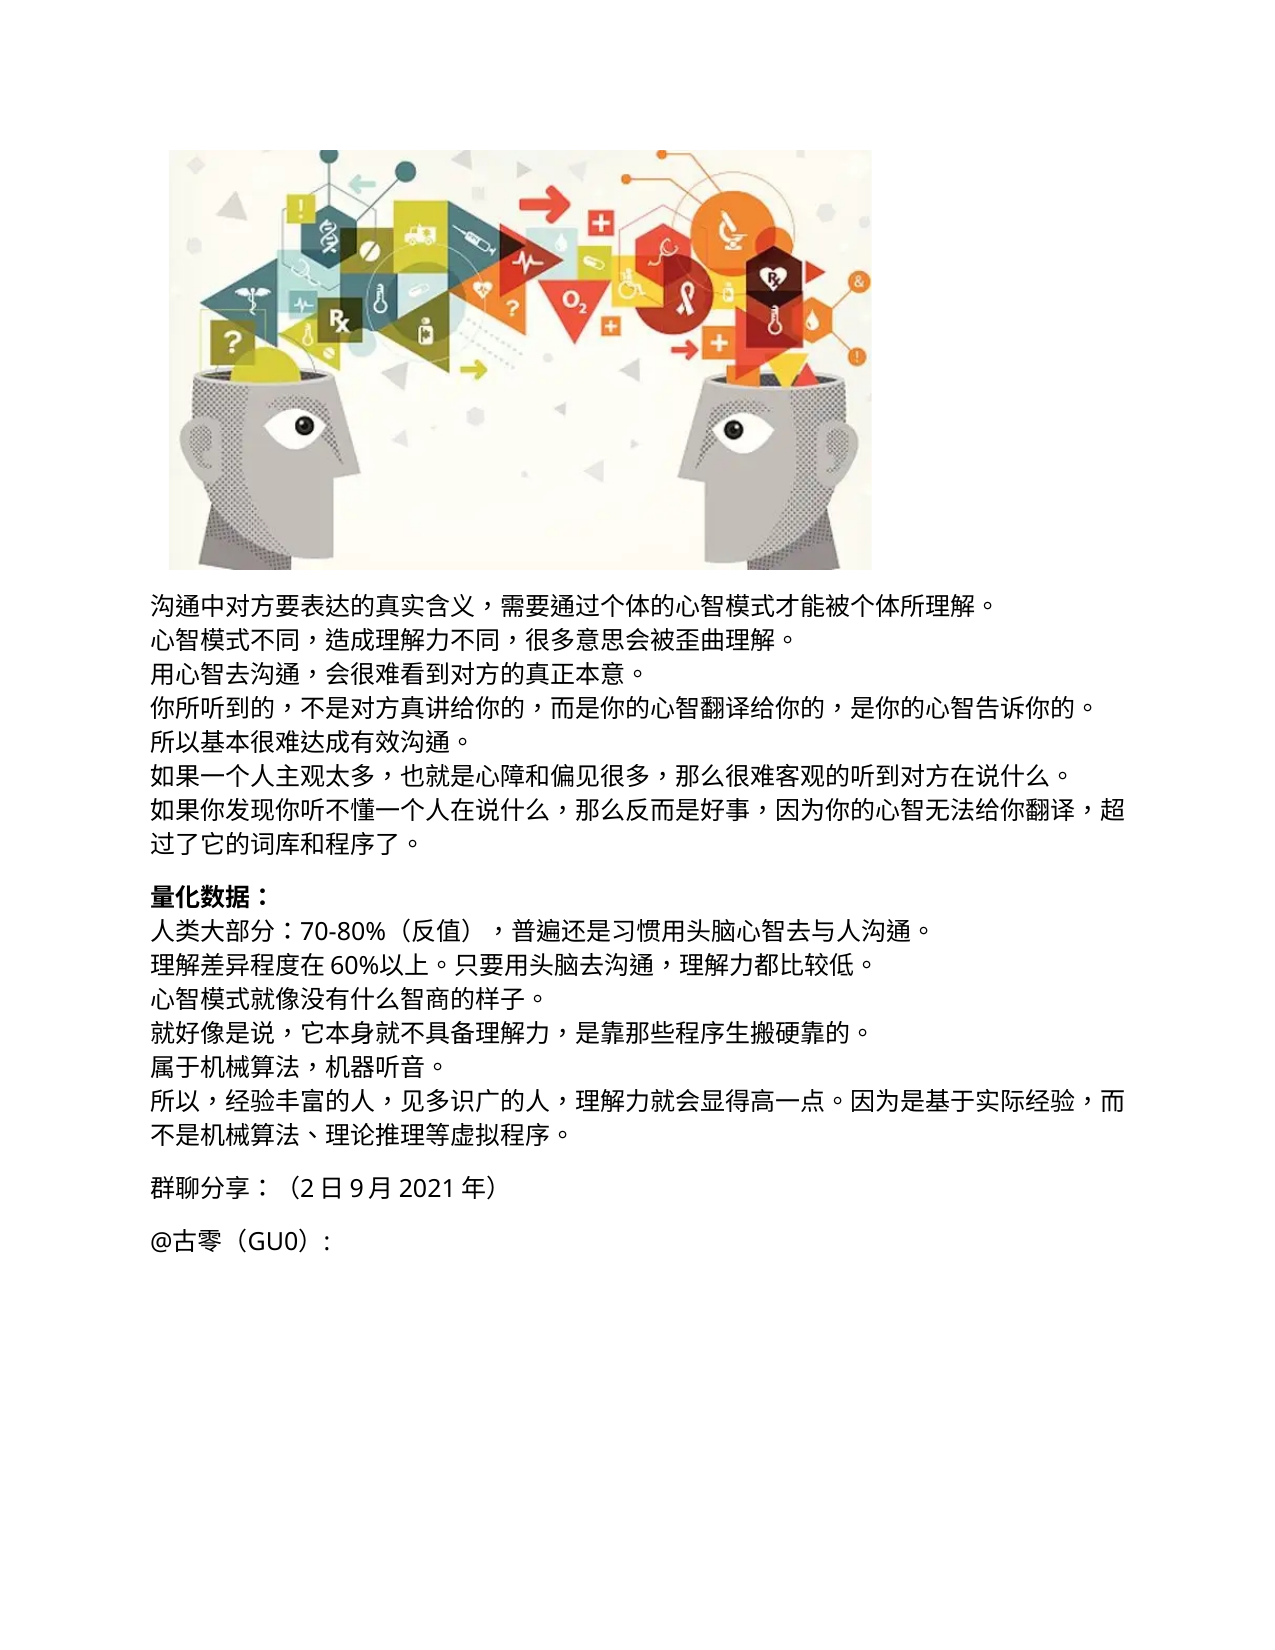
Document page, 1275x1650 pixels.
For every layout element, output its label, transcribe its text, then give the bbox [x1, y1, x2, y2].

picture [168, 150, 872, 570]
text @古零（GU0）: [150, 1224, 1125, 1258]
text 量化数据： 人类大部分：70-80%（反值），普遍还是习惯用头脑心智去与人沟通。 理解差异程度在60%以上。只要用头脑去沟通，理解力都比较低。 心智模式就像没有什么智商的样子。 就好像是说，它本身就不具备理解力，是靠那些程序生搬硬靠的。 属于机械算法，机器听音。 所以，经验丰富的人，见多识广的人，理解力就会显得高一点。因为是基于实际经验，而不是机械算法、理论推理等虚拟程序。 [150, 879, 1125, 1152]
text 沟通中对方要表达的真实含义，需要通过个体的心智模式才能被个体所理解。 心智模式不同，造成理解力不同，很多意思会被歪曲理解。 用心智去沟通，会很难看到对方的真正本意。 你所听到的，不是对方真讲给你的，而是你的心智翻译给你的，是你的心智告诉你的。 所以基本很难达成有效沟通。 如果一个人主观太多，也就是心障和偏见很多，那么很难客观的听到对方在说什么。 如果你发现你听不懂一个人在说什么，那么反而是好事，因为你的心智无法给你翻译，超过了它的词库和程序了。 [150, 588, 1125, 861]
text 群聊分享：（2日9月2021年） [150, 1171, 1125, 1205]
